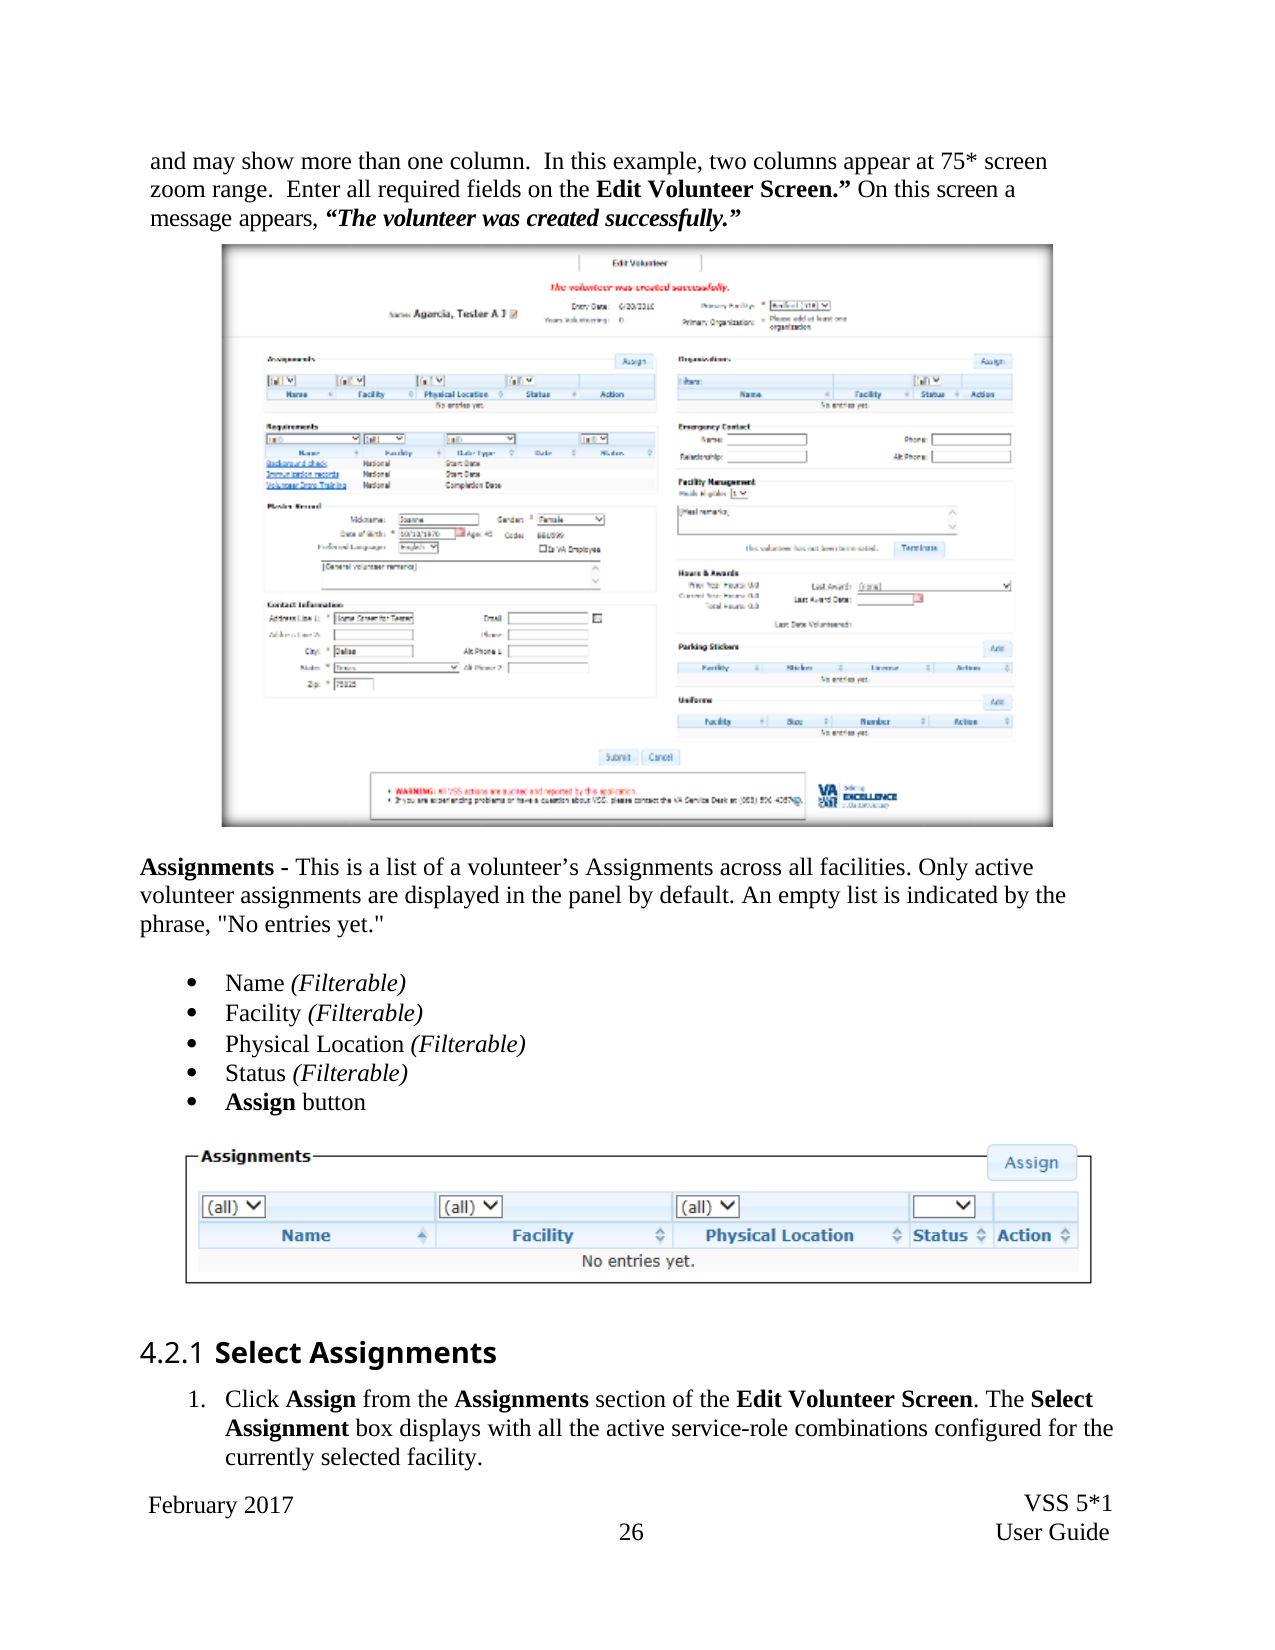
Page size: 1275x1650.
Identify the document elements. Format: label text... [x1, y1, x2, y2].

list Status (Filterable) [187, 1058, 1137, 1087]
list Name (Filterable) [187, 967, 1137, 997]
list Facility (Filterable) [187, 997, 1137, 1028]
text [150, 146, 1106, 232]
list Physical Location (Filterable) [187, 1028, 1137, 1058]
text Assignments - This is a list of a volunteer’s Assignments across all facilities. Only active volunteer assignments are displayed in the panel by default. An empty list is indicated by the phrase, "No entries yet." [139, 852, 1137, 938]
subtitle Select Assignments [139, 1332, 1137, 1372]
picture [150, 1125, 1126, 1295]
list Assign button [187, 1087, 1137, 1116]
picture [221, 244, 1054, 827]
list Click Assign from the Assignments section of the Edit Volunteer Screen. The Select Assignment box displays with all the active service-role combinations configured for the currently selected facility. [187, 1384, 1137, 1471]
